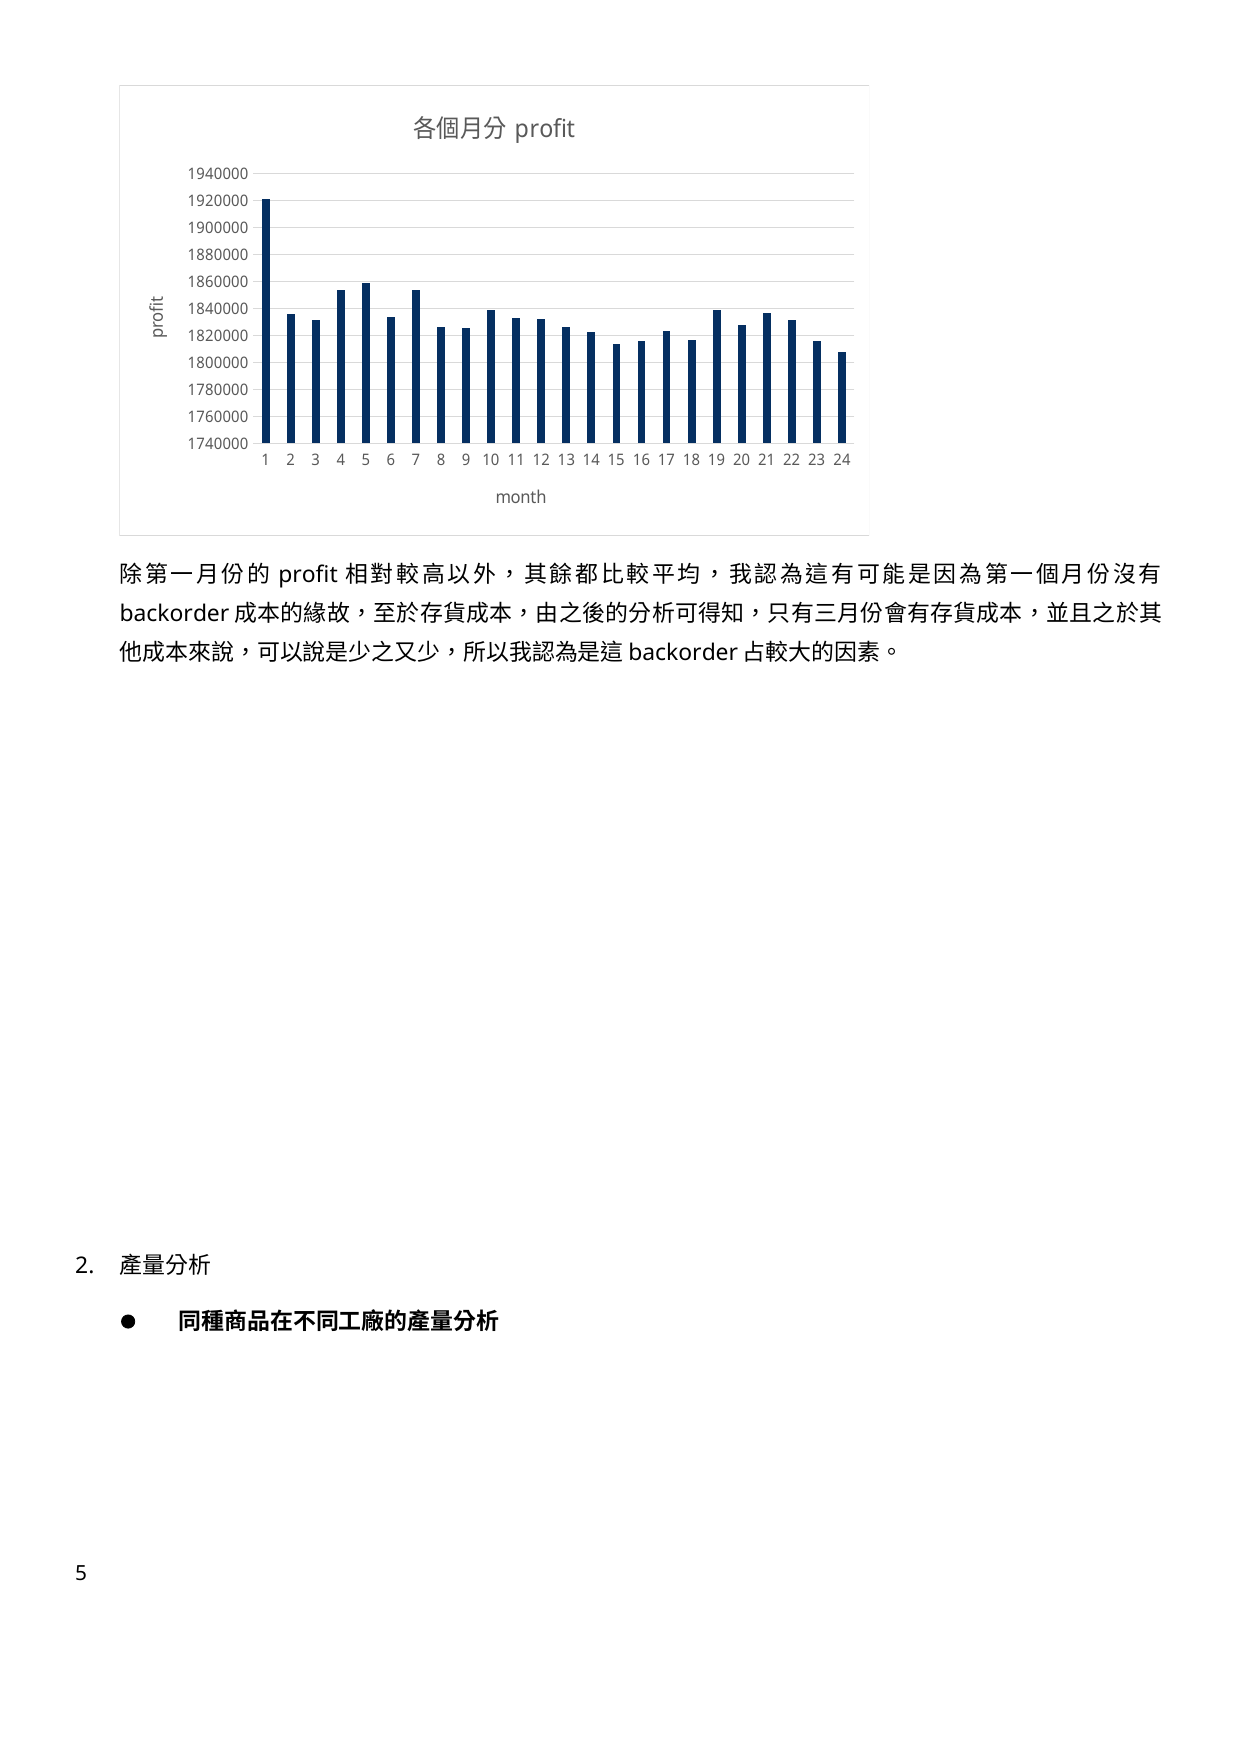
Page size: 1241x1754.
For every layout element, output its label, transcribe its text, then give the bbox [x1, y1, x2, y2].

list 產量分析 [75, 1245, 1165, 1283]
list 除第一月份的profit相對較高以外，其餘都比較平均，我認為這有可能是因為第一個月份沒有backorder成本的緣故，至於存貨成本，由之後的分析可得知，只有三月份會有存貨成本，並且之於其他成本來說，可以說是少之又少，所以我認為是這backorder占較大的因素。 [119, 553, 1165, 670]
list 同種商品在不同工廠的產量分析 [119, 1301, 1165, 1339]
